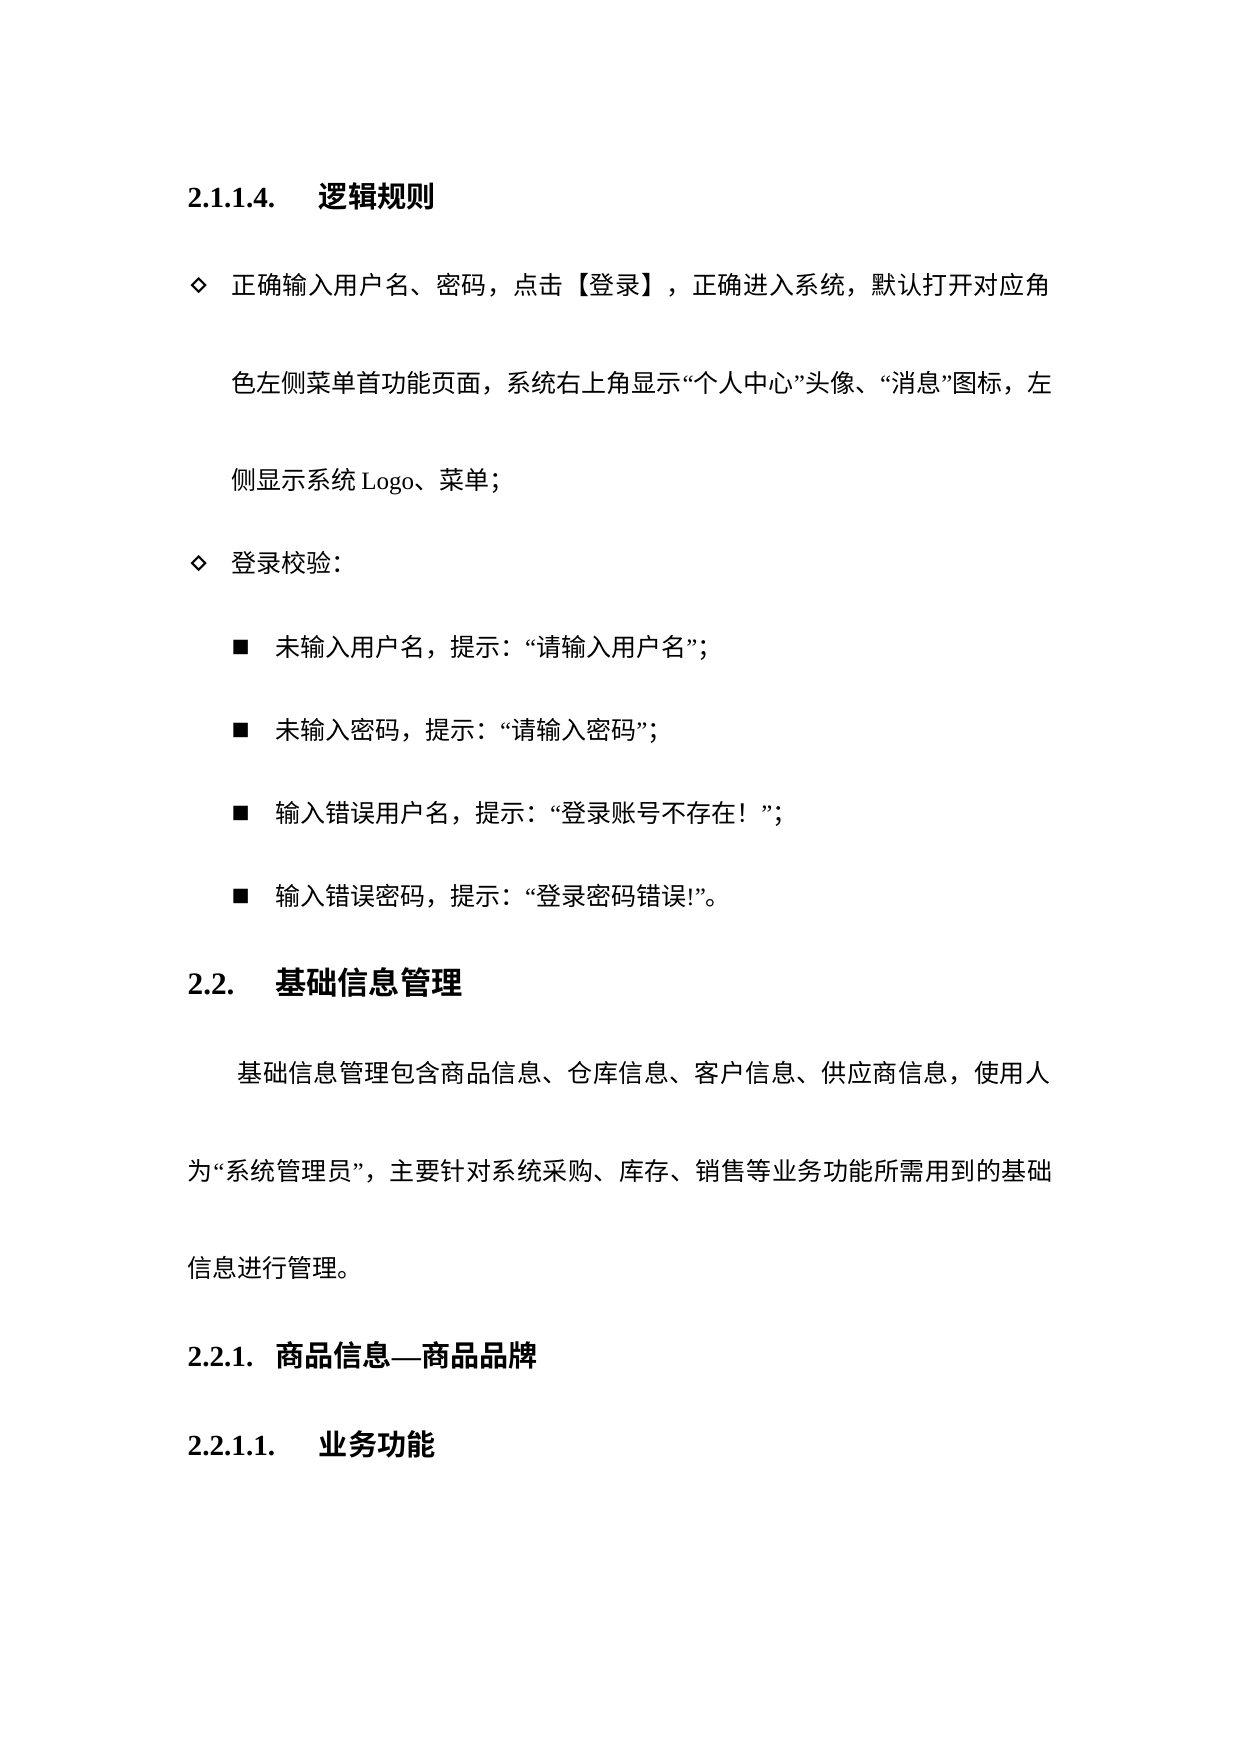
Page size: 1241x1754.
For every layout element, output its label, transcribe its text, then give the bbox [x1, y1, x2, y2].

subtitle 逻辑规则 [187, 162, 1053, 227]
subtitle 业务功能 [187, 1410, 1053, 1475]
list 输入错误用户名，提示：“登录账号不存在！”； [231, 779, 1053, 844]
subtitle 商品信息—商品品牌 [187, 1321, 1053, 1386]
list 未输入用户名，提示：“请输入用户名”； [231, 613, 1053, 678]
subtitle 基础信息管理 [187, 948, 1053, 1013]
list 输入错误密码，提示：“登录密码错误!”。 [231, 862, 1053, 927]
list 正确输入用户名、密码，点击【登录】，正确进入系统，默认打开对应角色左侧菜单首功能页面，系统右上角显示“个人中心”头像、“消息”图标，左侧显示系统Logo、菜单； [187, 251, 1053, 511]
list 登录校验： [187, 529, 1053, 594]
list 未输入密码，提示：“请输入密码”； [231, 696, 1053, 761]
text 基础信息管理包含商品信息、仓库信息、客户信息、供应商信息，使用人为“系统管理员”，主要针对系统采购、库存、销售等业务功能所需用到的基础信息进行管理。 [187, 1039, 1053, 1299]
